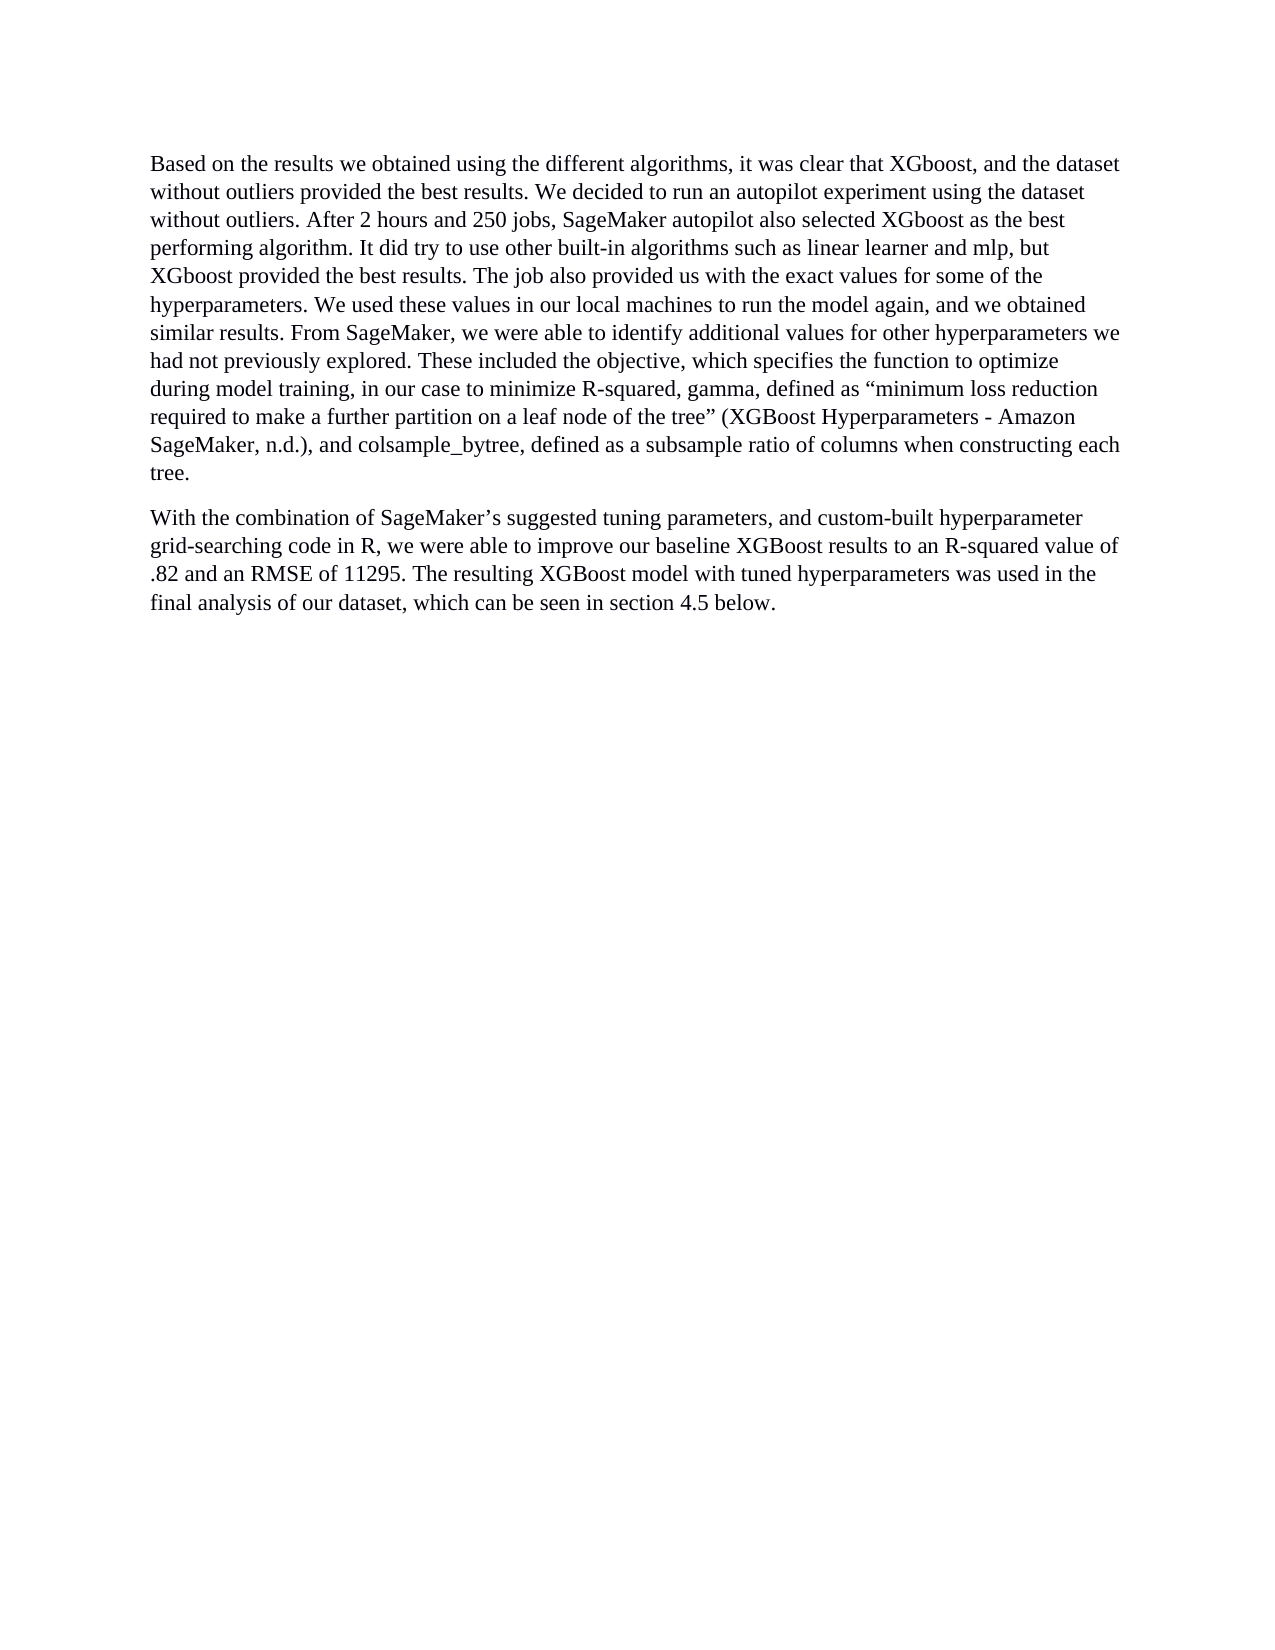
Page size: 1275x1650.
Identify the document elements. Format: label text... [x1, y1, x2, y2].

text Based on the results we obtained using the different algorithms, it was clear that XGboost, and the dataset without outliers provided the best results. We decided to run an autopilot experiment using the dataset without outliers. After 2 hours and 250 jobs, SageMaker autopilot also selected XGboost as the best performing algorithm. It did try to use other built-in algorithms such as linear learner and mlp, but XGboost provided the best results. The job also provided us with the exact values for some of the hyperparameters. We used these values in our local machines to run the model again, and we obtained similar results. From SageMaker, we were able to identify additional values for other hyperparameters we had not previously explored. These included the objective, which specifies the function to optimize during model training, in our case to minimize R-squared, gamma, defined as “minimum loss reduction required to make a further partition on a leaf node of the tree” (XGBoost Hyperparameters - Amazon SageMaker, n.d.), and colsample_bytree, defined as a subsample ratio of columns when constructing each tree. [150, 150, 1125, 486]
text With the combination of SageMaker’s suggested tuning parameters, and custom-built hyperparameter grid-searching code in R, we were able to improve our baseline XGBoost results to an R-squared value of .82 and an RMSE of 11295. The resulting XGBoost model with tuned hyperparameters was used in the final analysis of our dataset, which can be seen in section 4.5 below. [150, 504, 1125, 615]
